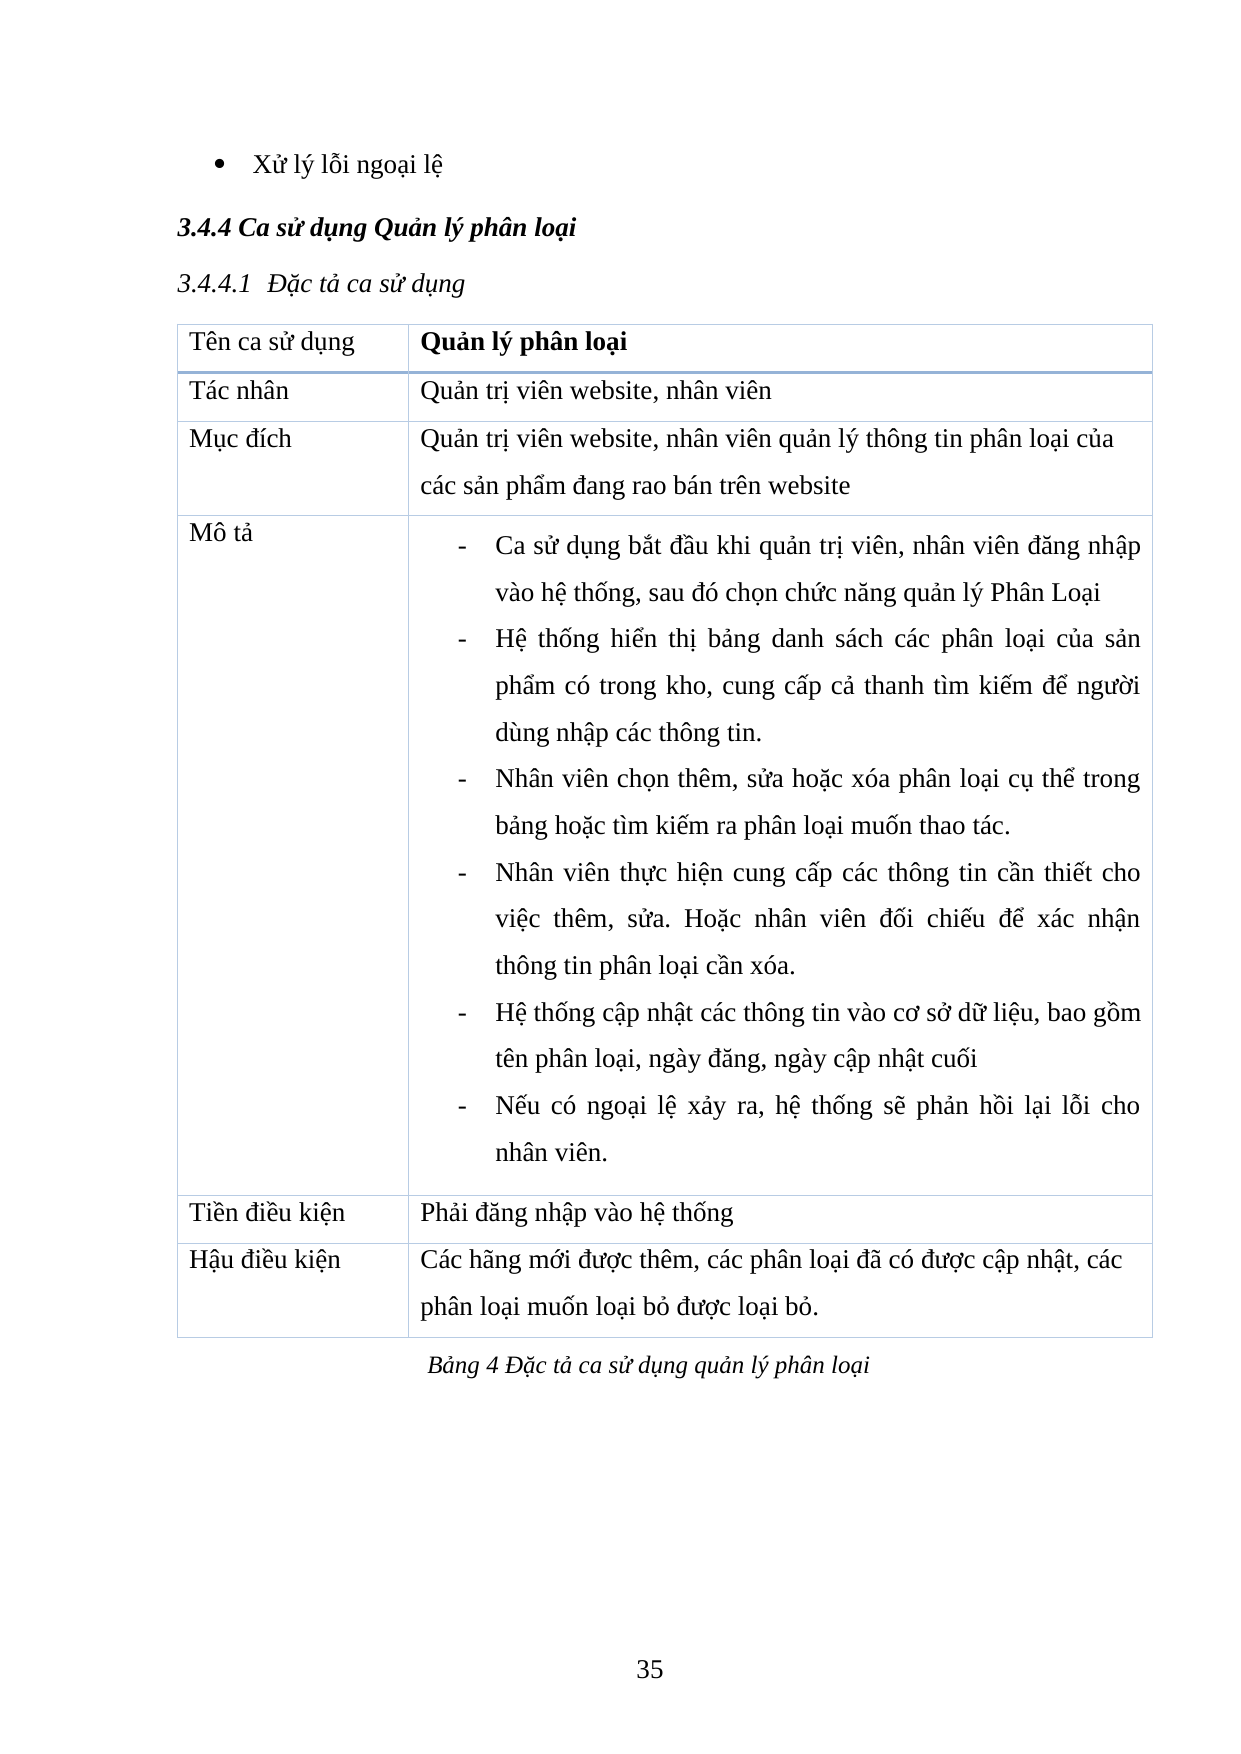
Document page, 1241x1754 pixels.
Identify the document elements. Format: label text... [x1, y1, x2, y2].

subtitle Ca sử dụng Quản lý phân loại [177, 211, 1122, 242]
table_cell Quản trị viên website, nhân viên [409, 374, 1152, 421]
list Xử lý lỗi ngoại lệ [215, 148, 1122, 179]
table_cell Tác nhân [178, 374, 408, 421]
table_cell Mục đích [178, 422, 408, 515]
table_header Quản lý phân loại [409, 325, 1152, 371]
table_cell Hậu điều kiện [178, 1244, 408, 1337]
table_cell Quản trị viên website, nhân viên quản lý thông tin phân loại của các sản phẩm đang rao bán trên website [409, 422, 1152, 515]
text Bảng 4 Đặc tả ca sử dụng quản lý phân loại [177, 1350, 1122, 1379]
table_cell Mô tả [178, 516, 408, 1195]
subtitle Đặc tả ca sử dụng [177, 267, 1122, 298]
table_header Tên ca sử dụng [178, 325, 408, 371]
table_cell Các hãng mới được thêm, các phân loại đã có được cập nhật, các phân loại muốn loại bỏ được loại bỏ. [409, 1244, 1152, 1337]
table_cell Phải đăng nhập vào hệ thống [409, 1196, 1152, 1242]
table_cell Tiền điều kiện [178, 1196, 408, 1242]
table_cell Ca sử dụng bắt đầu khi quản trị viên, nhân viên đăng nhập vào hệ thống, sau đó chọn chức năng quản lý Phân Loại Hệ thống hiển thị bảng danh sách các phân loại của sản phẩm có trong kho, cung cấp cả thanh tìm kiếm để người dùng nhập các thông tin. Nhân viên chọn thêm, sửa hoặc xóa phân loại cụ thể trong bảng hoặc tìm kiếm ra phân loại muốn thao tác. Nhân viên thực hiện cung cấp các thông tin cần thiết cho việc thêm, sửa. Hoặc nhân viên đối chiếu để xác nhận thông tin phân loại cần xóa. Hệ thống cập nhật các thông tin vào cơ sở dữ liệu, bao gồm tên phân loại, ngày đăng, ngày cập nhật cuối Nếu có ngoại lệ xảy ra, hệ thống sẽ phản hồi lại lỗi cho nhân viên. [409, 516, 1152, 1195]
